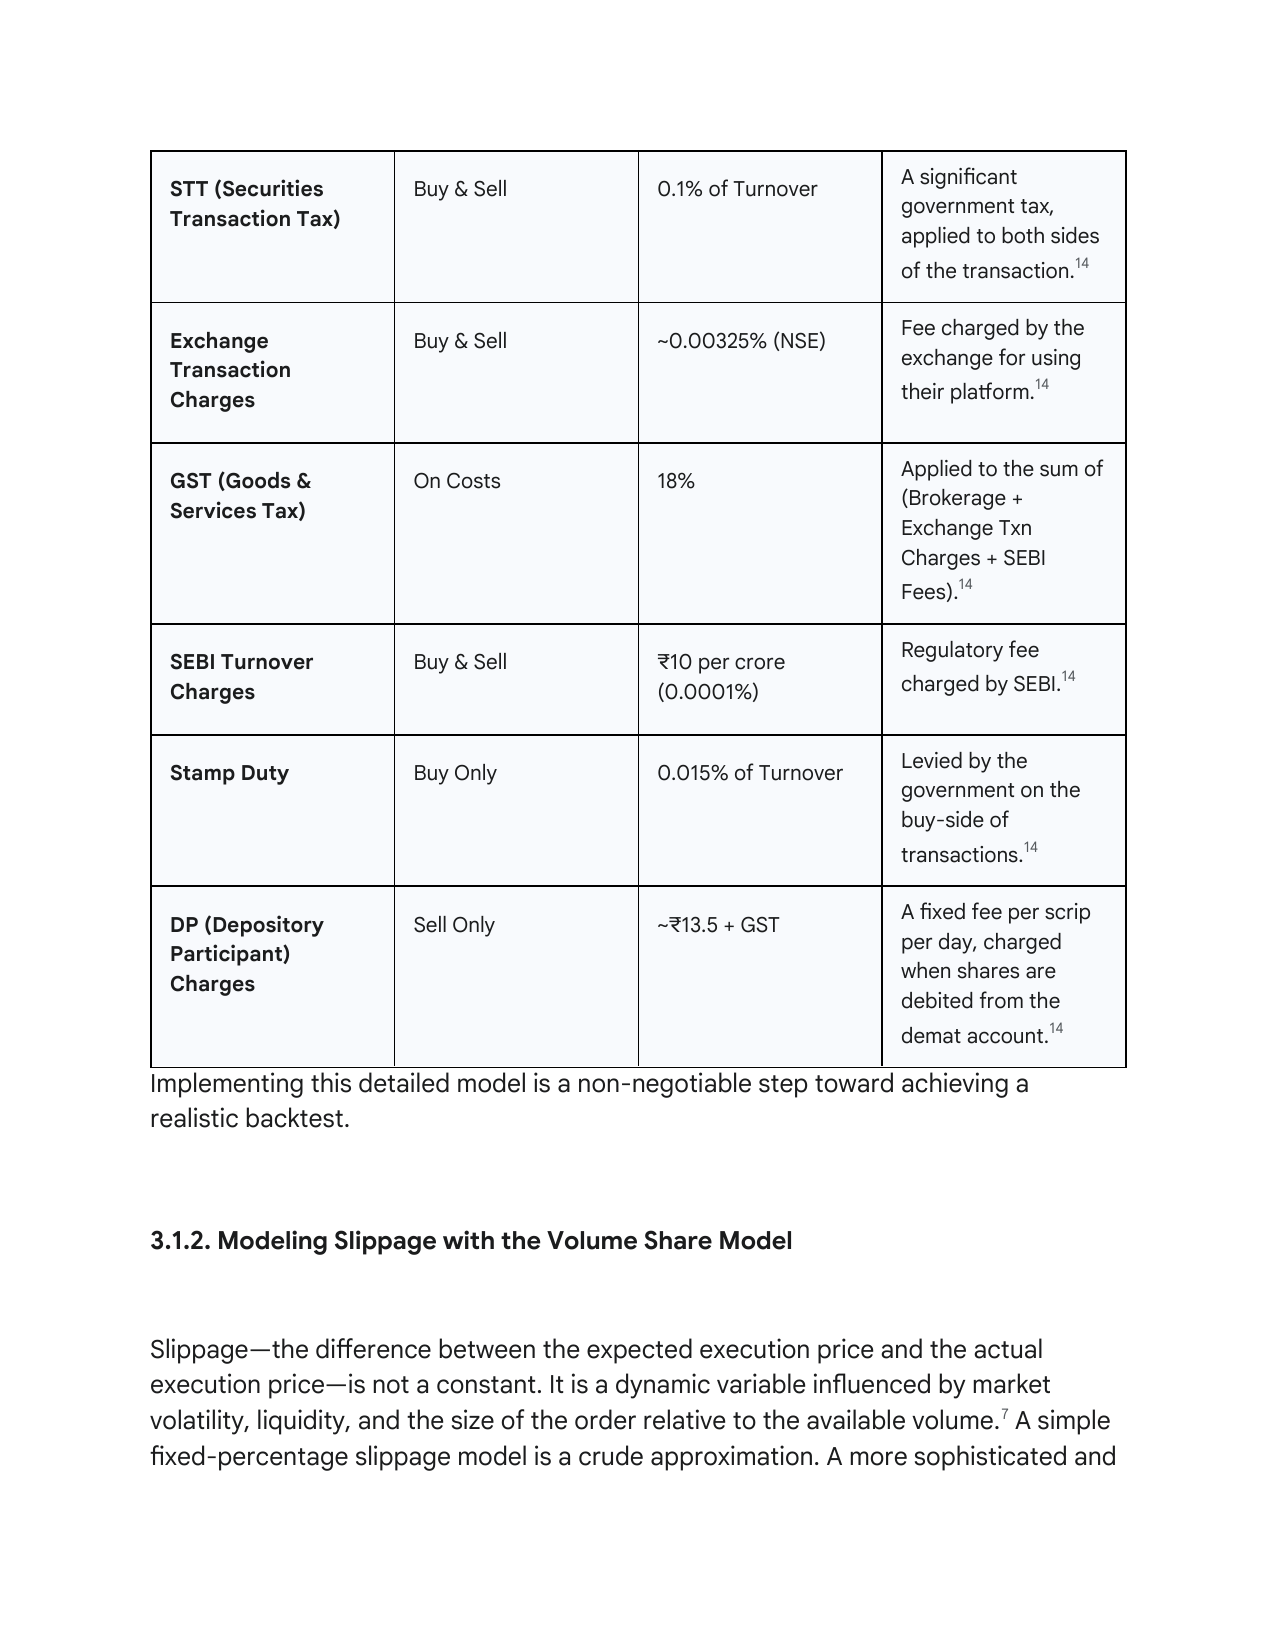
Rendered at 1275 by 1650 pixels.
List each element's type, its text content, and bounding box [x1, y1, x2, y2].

table_cell GST (Goods & Services Tax) [152, 444, 394, 623]
table_cell Buy & Sell [395, 625, 638, 734]
table_cell ₹10 per crore (0.0001%) [639, 625, 881, 734]
table_cell Levied by the government on the buy-side of transactions.14 [883, 736, 1125, 885]
table_cell ~₹13.5 + GST [639, 887, 881, 1066]
table_cell 0.015% of Turnover [639, 736, 881, 885]
table_cell Buy Only [395, 736, 638, 885]
table_cell ~0.00325% (NSE) [639, 303, 881, 442]
table_cell Buy & Sell [395, 303, 638, 442]
table_cell On Costs [395, 444, 638, 623]
table_cell STT (Securities Transaction Tax) [152, 152, 394, 301]
table_cell DP (Depository Participant) Charges [152, 887, 394, 1066]
table_cell 0.1% of Turnover [639, 152, 881, 301]
table_cell A significant government tax, applied to both sides of the transaction.14 [883, 152, 1125, 301]
table_cell Stamp Duty [152, 736, 394, 885]
table_cell Buy & Sell [395, 152, 638, 301]
table_cell Exchange Transaction Charges [152, 303, 394, 442]
subtitle 3.1.2. Modeling Slippage with the Volume Share Model [150, 1225, 1125, 1256]
table_cell Sell Only [395, 887, 638, 1066]
table_cell Regulatory fee charged by SEBI.14 [883, 625, 1125, 734]
text Implementing this detailed model is a non-negotiable step toward achieving a realistic backtest. [150, 1068, 1125, 1135]
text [150, 1334, 1125, 1473]
table_cell Applied to the sum of (Brokerage + Exchange Txn Charges + SEBI Fees).14 [883, 444, 1125, 623]
table_cell Fee charged by the exchange for using their platform.14 [883, 303, 1125, 442]
table_cell A fixed fee per scrip per day, charged when shares are debited from the demat account.14 [883, 887, 1125, 1066]
table_cell SEBI Turnover Charges [152, 625, 394, 734]
table_cell 18% [639, 444, 881, 623]
